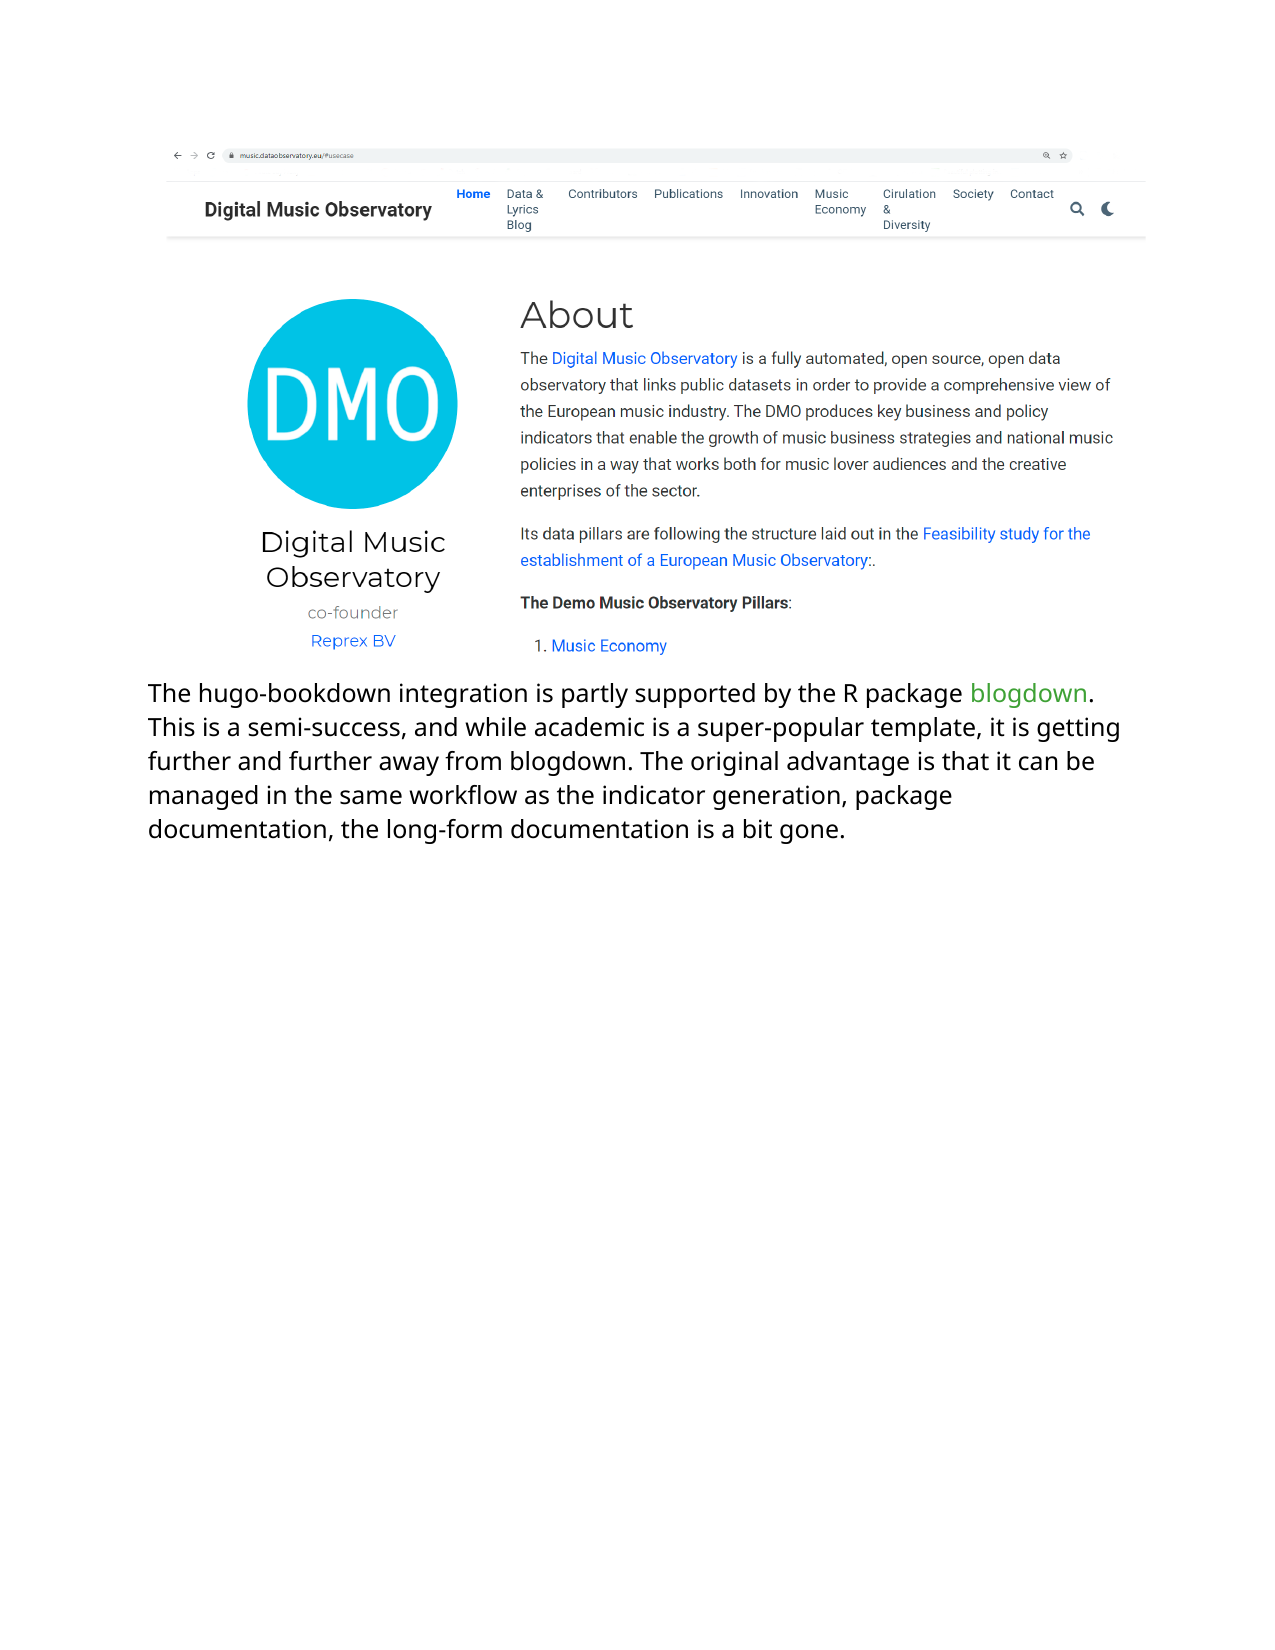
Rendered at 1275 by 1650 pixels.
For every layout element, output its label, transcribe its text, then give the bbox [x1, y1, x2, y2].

text The hugo-bookdown integration is partly supported by the R package blogdown. This is a semi-success, and while academic is a super-popular template, it is getting further and further away from blogdown. The original advantage is that it can be managed in the same workflow as the indicator generation, package documentation, the long-form documentation is a bit gone. [148, 676, 1127, 846]
picture [166, 147, 1146, 657]
